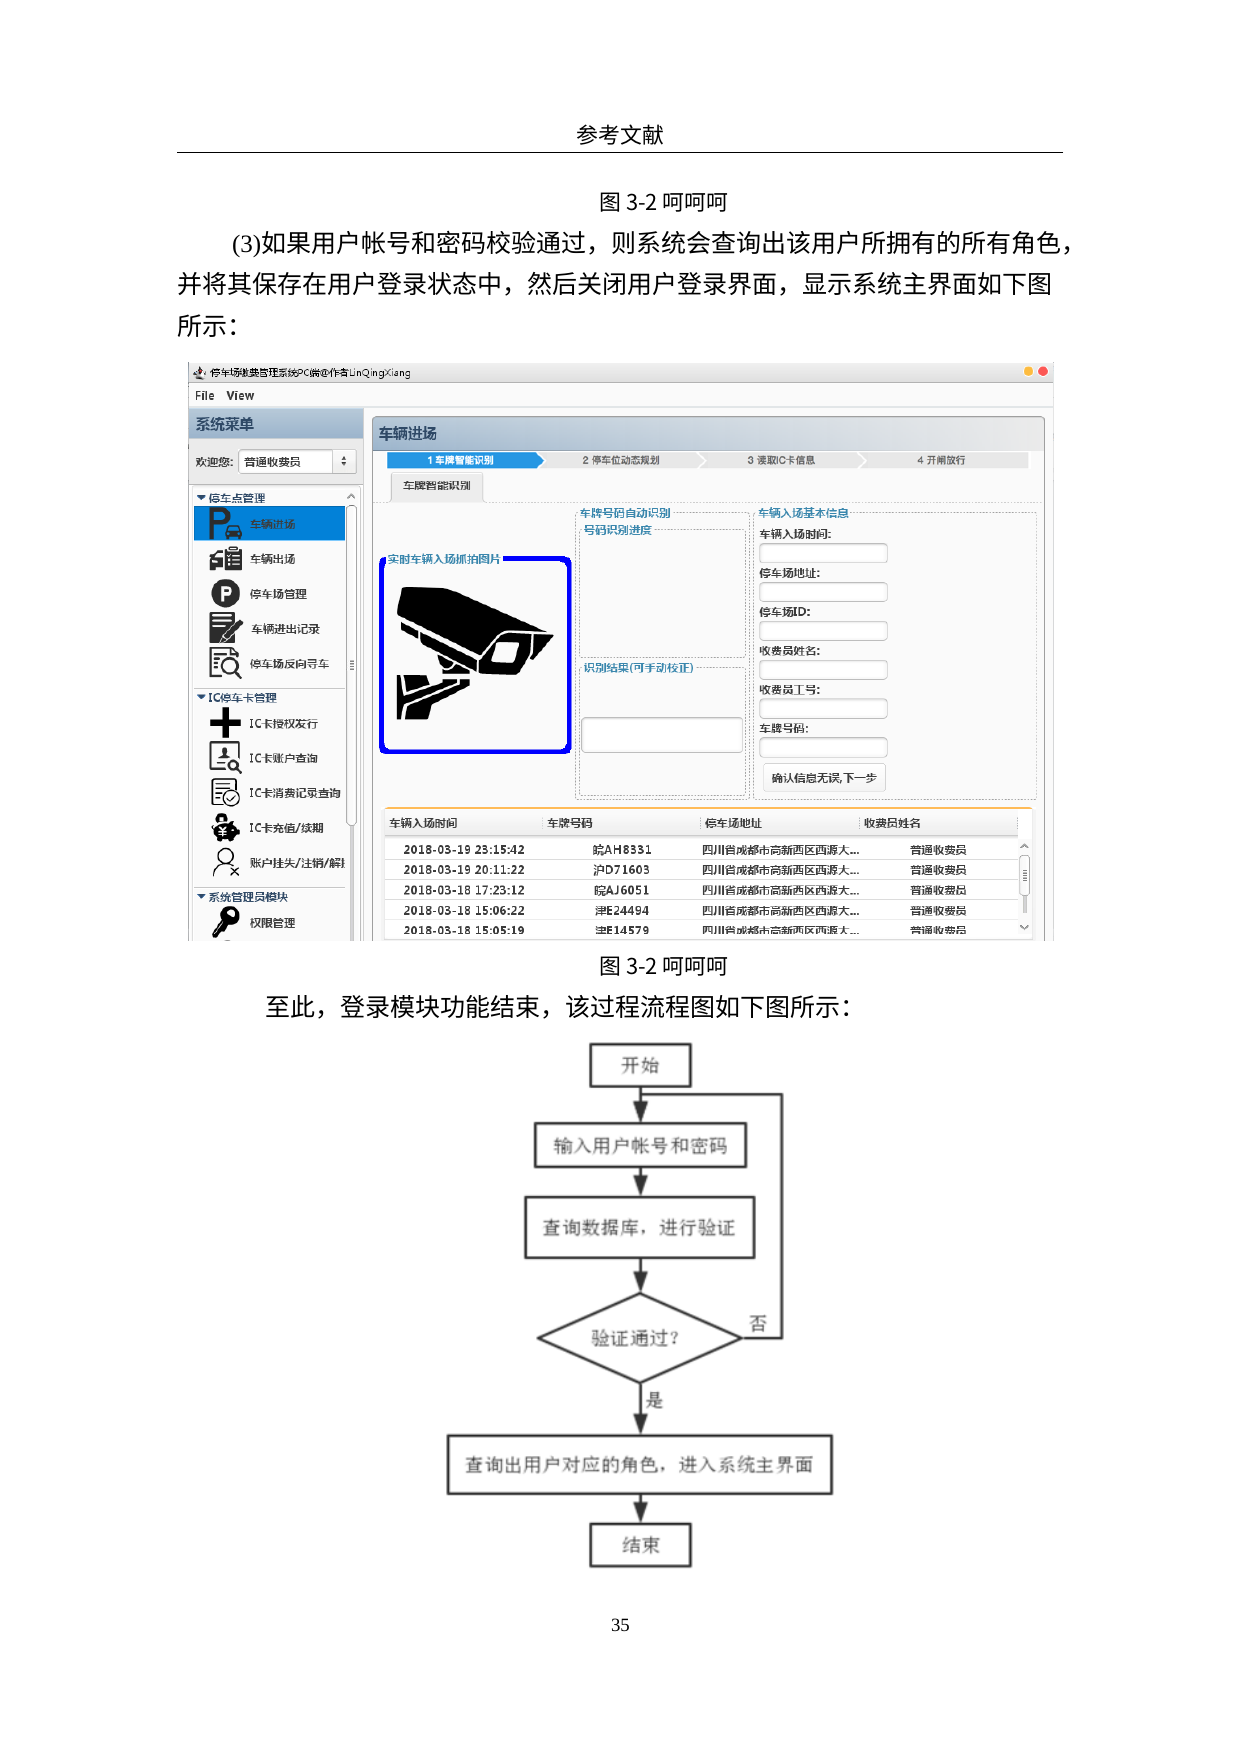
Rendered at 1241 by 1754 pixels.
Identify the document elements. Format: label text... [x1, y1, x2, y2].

text (3)如果用户帐号和密码校验通过，则系统会查询出该用户所拥有的所有角色，并将其保存在用户登录状态中，然后关闭用户登录界面，显示系统主界面如下图所示： [177, 219, 1063, 344]
picture [188, 362, 1054, 941]
list 至此，登录模块功能结束，该过程流程图如下图所示： [265, 983, 1063, 1024]
picture [444, 1039, 838, 1572]
list 图3-2 呵呵呵 [265, 177, 1063, 219]
